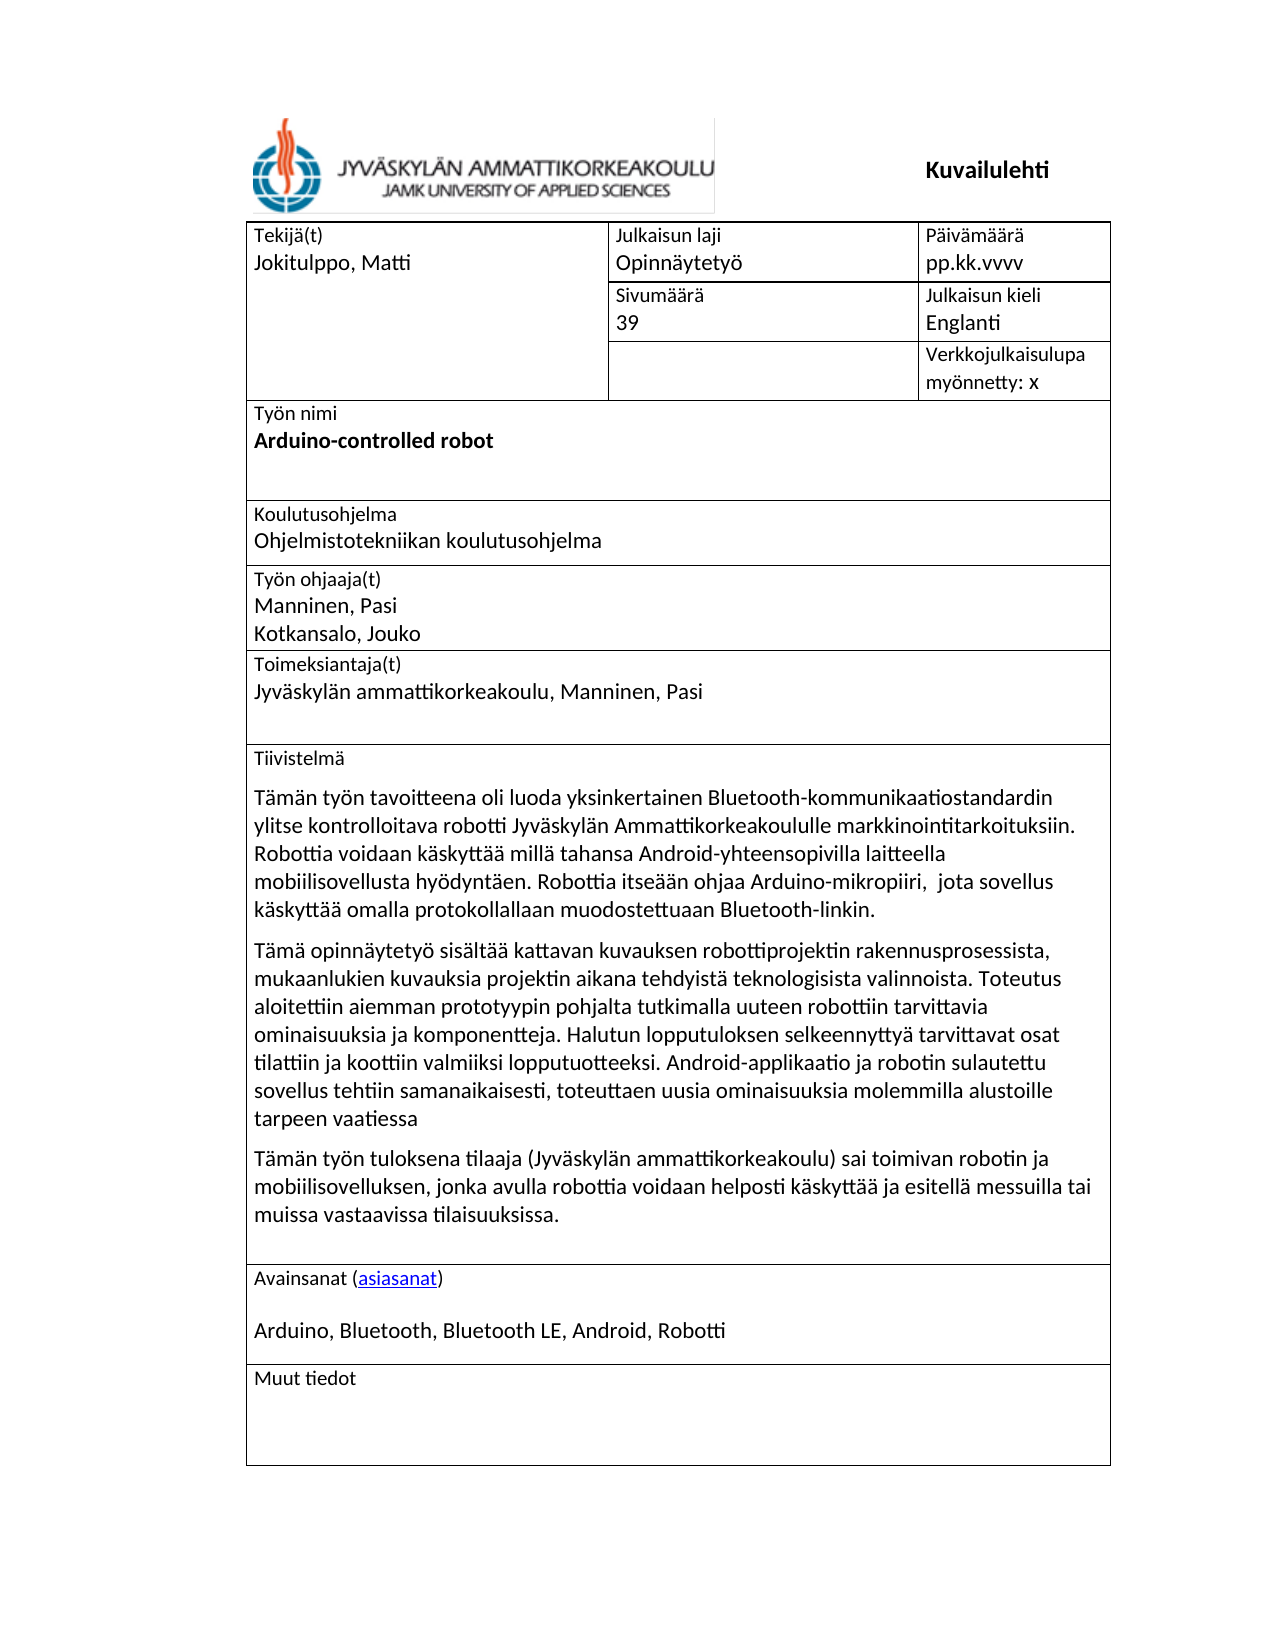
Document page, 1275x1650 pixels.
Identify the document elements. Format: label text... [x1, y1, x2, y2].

table_cell Sivumäärä 39 [609, 283, 918, 341]
table_cell Työn ohjaaja(t) Manninen, Pasi Kotkansalo, Jouko [247, 566, 1110, 650]
table_cell Päivämäärä pp.kk.vvvv [919, 223, 1110, 281]
table_cell Tiivistelmä Tämän työn tavoitteena oli luoda yksinkertainen Bluetooth-kommunikaatiostandardin ylitse kontrolloitava robotti Jyväskylän Ammattikorkeakoululle markkinointitarkoituksiin. Robottia voidaan käskyttää millä tahansa Android-yhteensopivilla laitteella mobiilisovellusta hyödyntäen. Robottia itseään ohjaa Arduino-mikropiiri, jota sovellus käskyttää omalla protokollallaan muodostettuaan Bluetooth-linkin. Tämä opinnäytetyö sisältää kattavan kuvauksen robottiprojektin rakennusprosessista, mukaanlukien kuvauksia projektin aikana tehdyistä teknologisista valinnoista. Toteutus aloitettiin aiemman prototyypin pohjalta tutkimalla uuteen robottiin tarvittavia ominaisuuksia ja komponentteja. Halutun lopputuloksen selkeennyttyä tarvittavat osat tilattiin ja koottiin valmiiksi lopputuotteeksi. Android-applikaatio ja robotin sulautettu sovellus tehtiin samanaikaisesti, toteuttaen uusia ominaisuuksia molemmilla alustoille tarpeen vaatiessa Tämän työn tuloksena tilaaja (Jyväskylän ammattikorkeakoulu) sai toimivan robotin ja mobiilisovelluksen, jonka avulla robottia voidaan helposti käskyttää ja esitellä messuilla tai muissa vastaavissa tilaisuuksissa. [247, 745, 1110, 1264]
table_cell Avainsanat (asiasanat) Arduino, Bluetooth, Bluetooth LE, Android, Robotti [247, 1265, 1110, 1364]
table_cell Tekijä(t) Jokitulppo, Matti [247, 223, 608, 399]
table_header [247, 118, 918, 221]
table_cell Toimeksiantaja(t) Jyväskylän ammattikorkeakoulu, Manninen, Pasi [247, 651, 1110, 744]
table_cell Koulutusohjelma Ohjelmistotekniikan koulutusohjelma [247, 501, 1110, 565]
table_cell Julkaisun laji Opinnäytetyö [609, 223, 918, 281]
table_cell Verkkojulkaisulupa myönnetty: x [919, 342, 1110, 399]
table_cell Julkaisun kieli Englanti [919, 283, 1110, 341]
table_cell [609, 342, 918, 399]
table_header Kuvailulehti [918, 118, 1110, 221]
table_cell Työn nimi Arduino-controlled robot [247, 401, 1110, 500]
table_cell Muut tiedot [247, 1365, 1110, 1465]
picture [253, 118, 718, 215]
